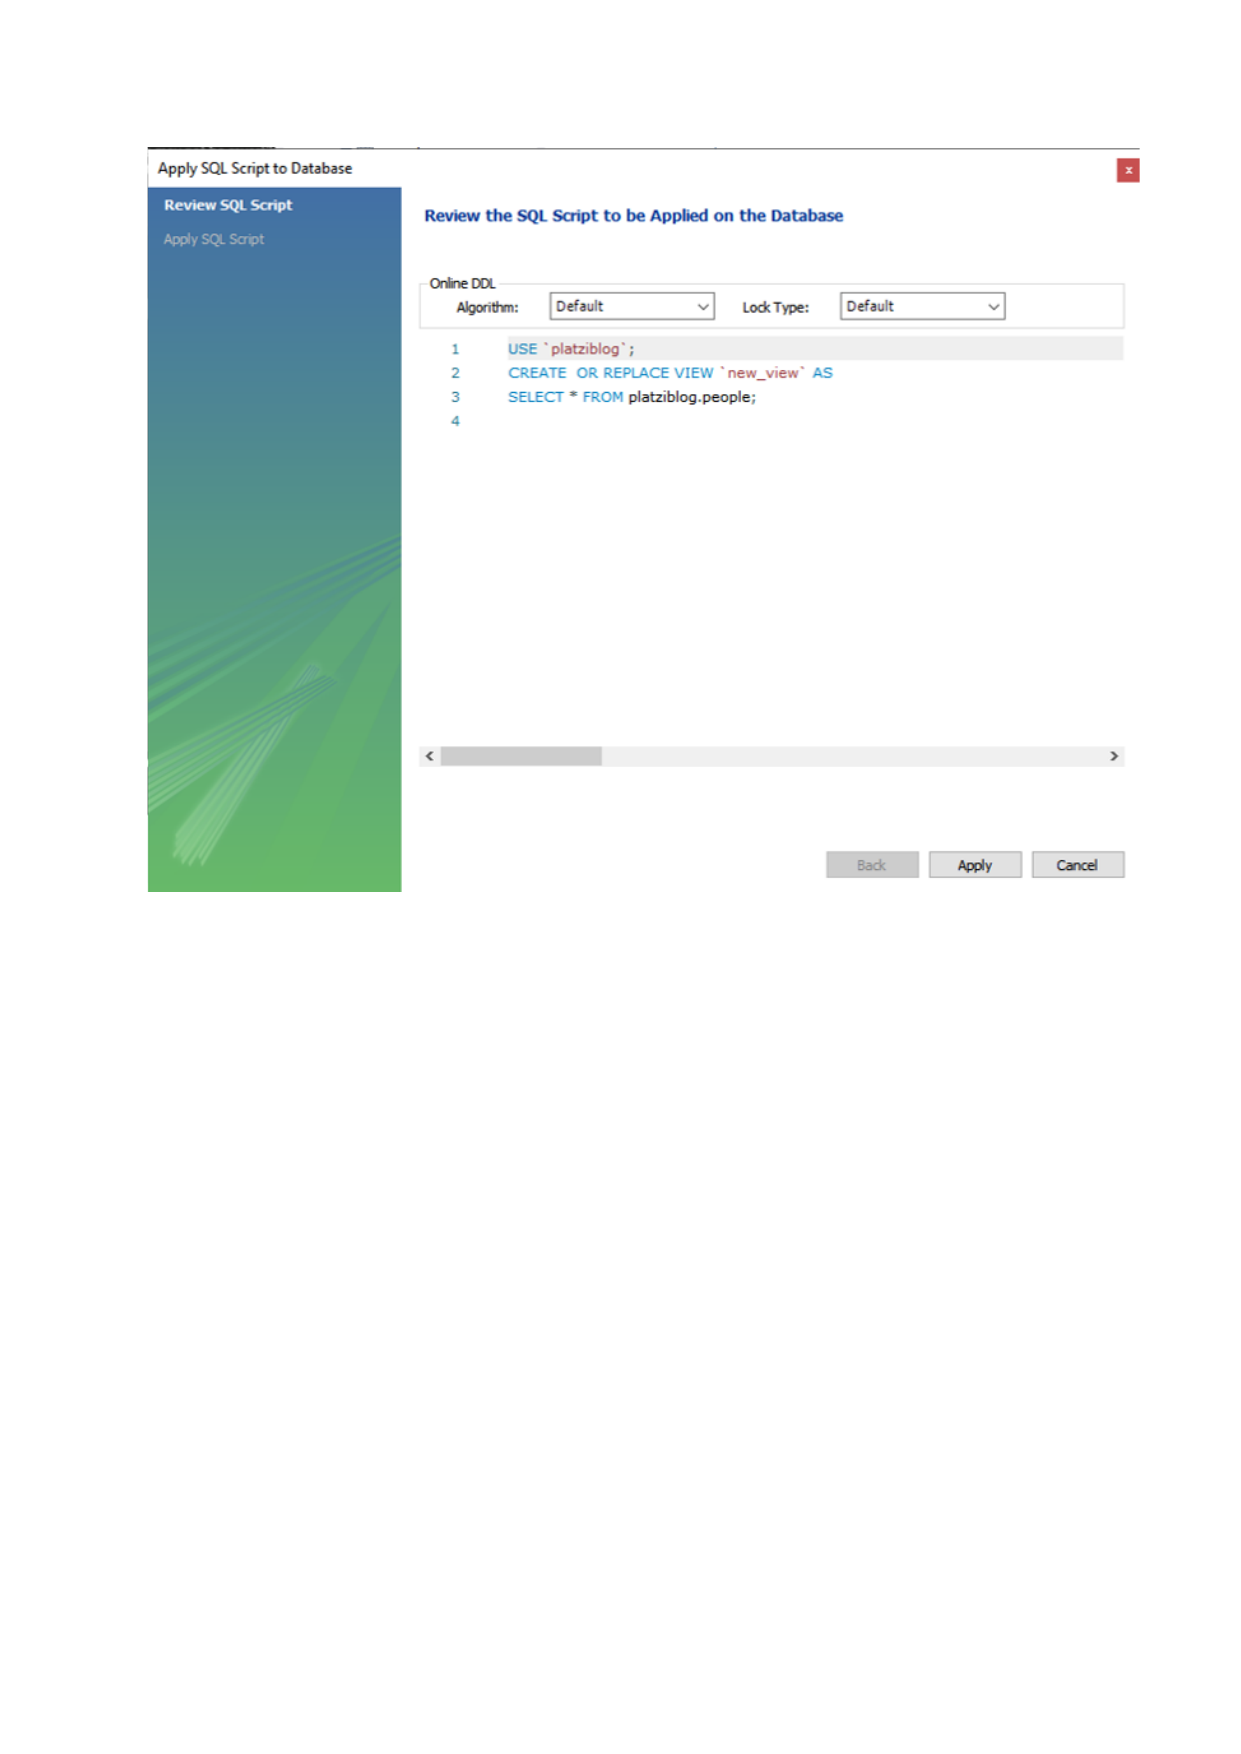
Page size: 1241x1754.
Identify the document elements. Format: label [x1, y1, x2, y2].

picture [147, 147, 1140, 892]
